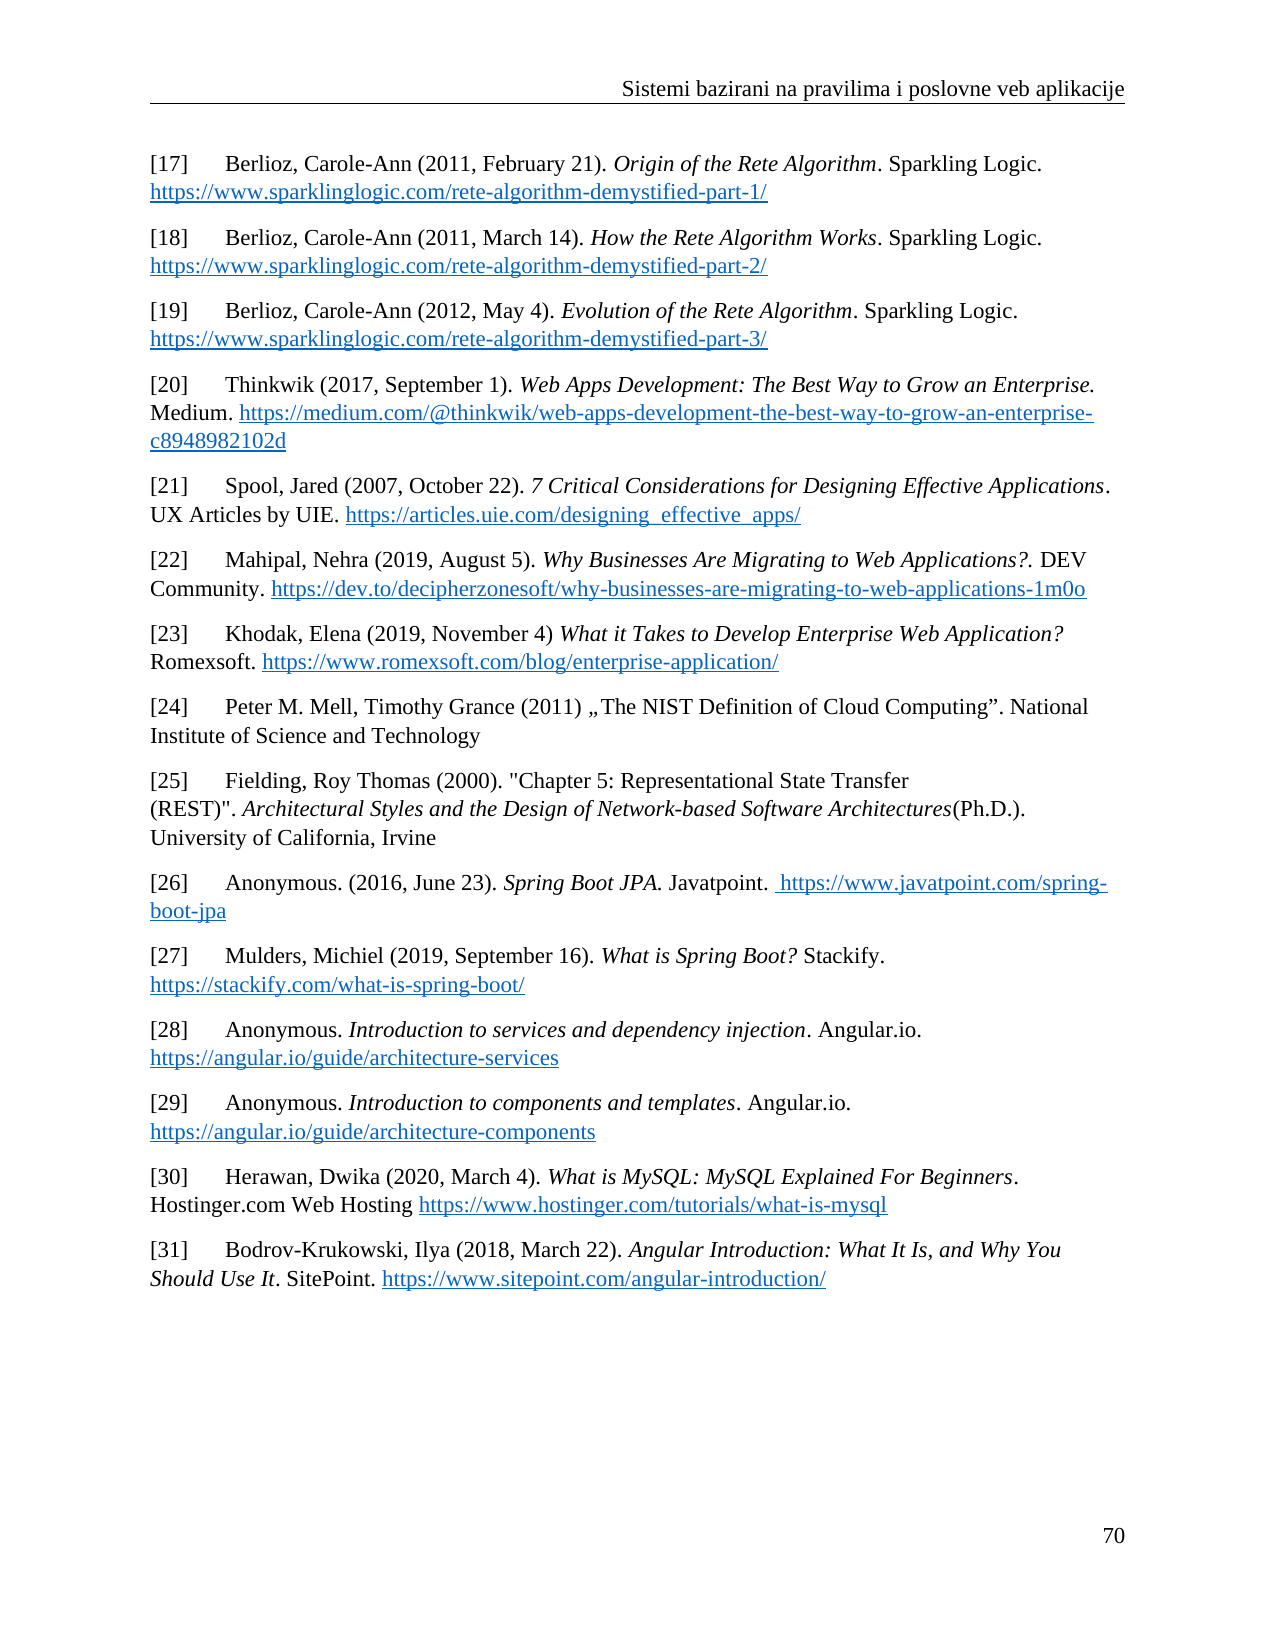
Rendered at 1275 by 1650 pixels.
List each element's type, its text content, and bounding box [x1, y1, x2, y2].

text [31] Bodrov-Krukowski, Ilya (2018, March 22). Angular Introduction: What It Is, and Why You Should Use It. SitePoint. https://www.sitepoint.com/angular-introduction/ [150, 1236, 1125, 1291]
text [27] Mulders, Michiel (2019, September 16). What is Spring Boot? Stackify. https://stackify.com/what-is-spring-boot/ [150, 942, 1125, 997]
text [18] Berlioz, Carole-Ann (2011, March 14). How the Rete Algorithm Works. Sparkling Logic. https://www.sparklinglogic.com/rete-algorithm-demystified-part-2/ [150, 223, 1125, 278]
text [17] Berlioz, Carole-Ann (2011, February 21). Origin of the Rete Algorithm. Sparkling Logic. https://www.sparklinglogic.com/rete-algorithm-demystified-part-1/ [150, 150, 1125, 205]
text [25] Fielding, Roy Thomas (2000). "Chapter 5: Representational State Transfer (REST)". Architectural Styles and the Design of Network-based Software Architectures(Ph.D.). University of California, Irvine [150, 767, 1125, 850]
text [30] Herawan, Dwika (2020, March 4). What is MySQL: MySQL Explained For Beginners. Hostinger.com Web Hosting https://www.hostinger.com/tutorials/what-is-mysql [150, 1163, 1125, 1218]
text [23] Khodak, Elena (2019, November 4) What it Takes to Develop Enterprise Web Application? Romexsoft. https://www.romexsoft.com/blog/enterprise-application/ [150, 620, 1125, 674]
text [26] Anonymous. (2016, June 23). Spring Boot JPA. Javatpoint. https://www.javatpoint.com/spring-boot-jpa [150, 869, 1125, 923]
text [20] Thinkwik (2017, September 1). Web Apps Development: The Best Way to Grow an Enterprise. Medium. https://medium.com/@thinkwik/web-apps-development-the-best-way-to-grow-an-enterprise-c8948982102d [150, 371, 1125, 454]
text [21] Spool, Jared (2007, October 22). 7 Critical Considerations for Designing Effective Applications. UX Articles by UIE. https://articles.uie.com/designing_effective_apps/ [150, 473, 1125, 527]
text [22] Mahipal, Nehra (2019, August 5). Why Businesses Are Migrating to Web Applications?. DEV Community. https://dev.to/decipherzonesoft/why-businesses-are-migrating-to-web-applications-1m0o [150, 546, 1125, 601]
text [29] Anonymous. Introduction to components and templates. Angular.io. https://angular.io/guide/architecture-components [150, 1089, 1125, 1144]
text [24] Peter M. Mell, Timothy Grance (2011) „The NIST Definition of Cloud Computing”. National Institute of Science and Technology [150, 693, 1125, 748]
text [28] Anonymous. Introduction to services and dependency injection. Angular.io. https://angular.io/guide/architecture-services [150, 1016, 1125, 1071]
text [19] Berlioz, Carole-Ann (2012, May 4). Evolution of the Rete Algorithm. Sparkling Logic. https://www.sparklinglogic.com/rete-algorithm-demystified-part-3/ [150, 297, 1125, 352]
